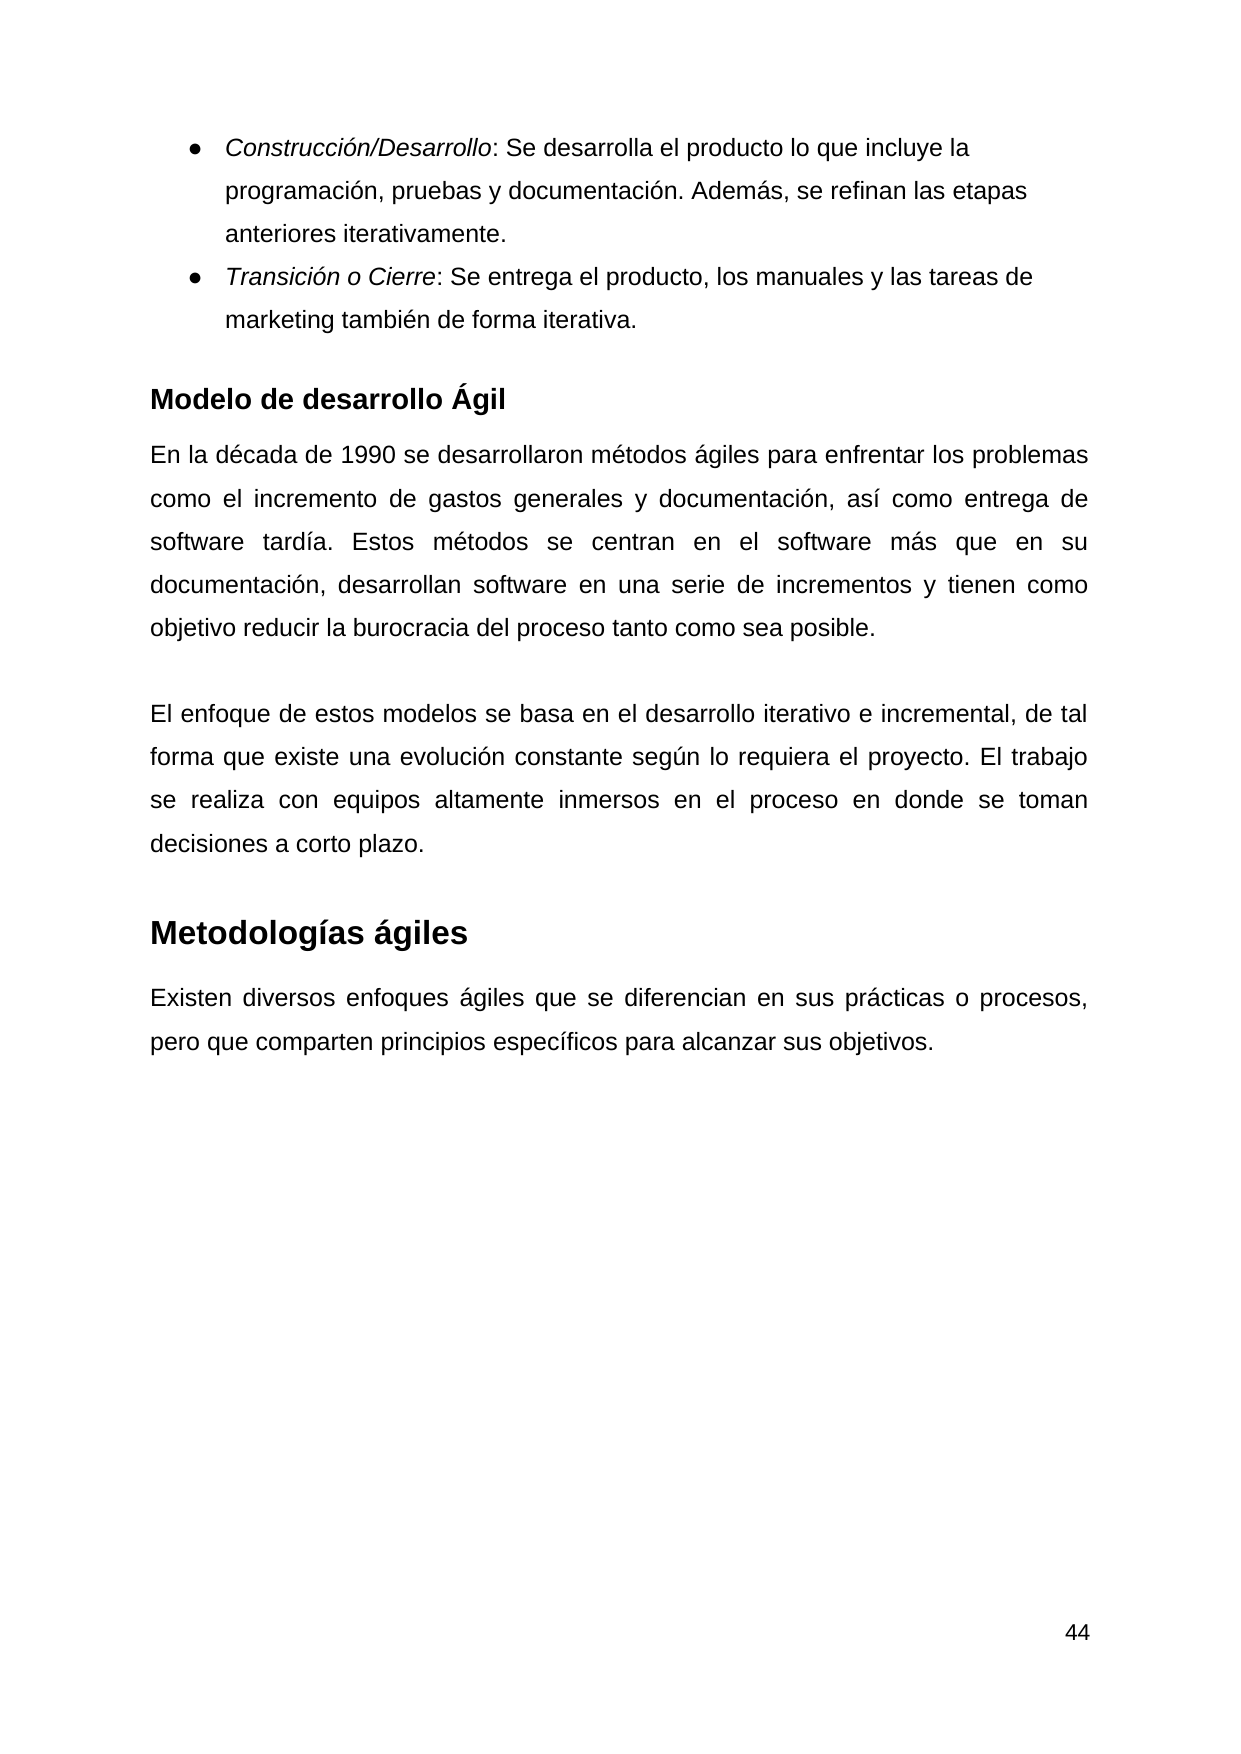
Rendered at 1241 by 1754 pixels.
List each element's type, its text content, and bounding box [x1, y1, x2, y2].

text Existen diversos enfoques ágiles que se diferencian en sus prácticas o procesos, pero que comparten principios específicos para alcanzar sus objetivos. [150, 983, 1090, 1055]
subtitle Metodologías ágiles [150, 913, 1090, 952]
text El enfoque de estos modelos se basa en el desarrollo iterativo e incremental, de tal forma que existe una evolución constante según lo requiera el proyecto. El trabajo se realiza con equipos altamente inmersos en el proceso en donde se toman decisiones a corto plazo. [150, 699, 1090, 857]
list Construcción/Desarrollo: Se desarrolla el producto lo que incluye la programación, pruebas y documentación. Además, se refinan las etapas anteriores iterativamente. [187, 133, 1090, 248]
text En la década de 1990 se desarrollaron métodos ágiles para enfrentar los problemas como el incremento de gastos generales y documentación, así como entrega de software tardía. Estos métodos se centran en el software más que en su documentación, desarrollan software en una serie de incrementos y tienen como objetivo reducir la burocracia del proceso tanto como sea posible. [150, 440, 1090, 642]
list Transición o Cierre: Se entrega el producto, los manuales y las tareas de marketing también de forma iterativa. [187, 262, 1090, 334]
subtitle Modelo de desarrollo Ágil [150, 382, 1090, 415]
